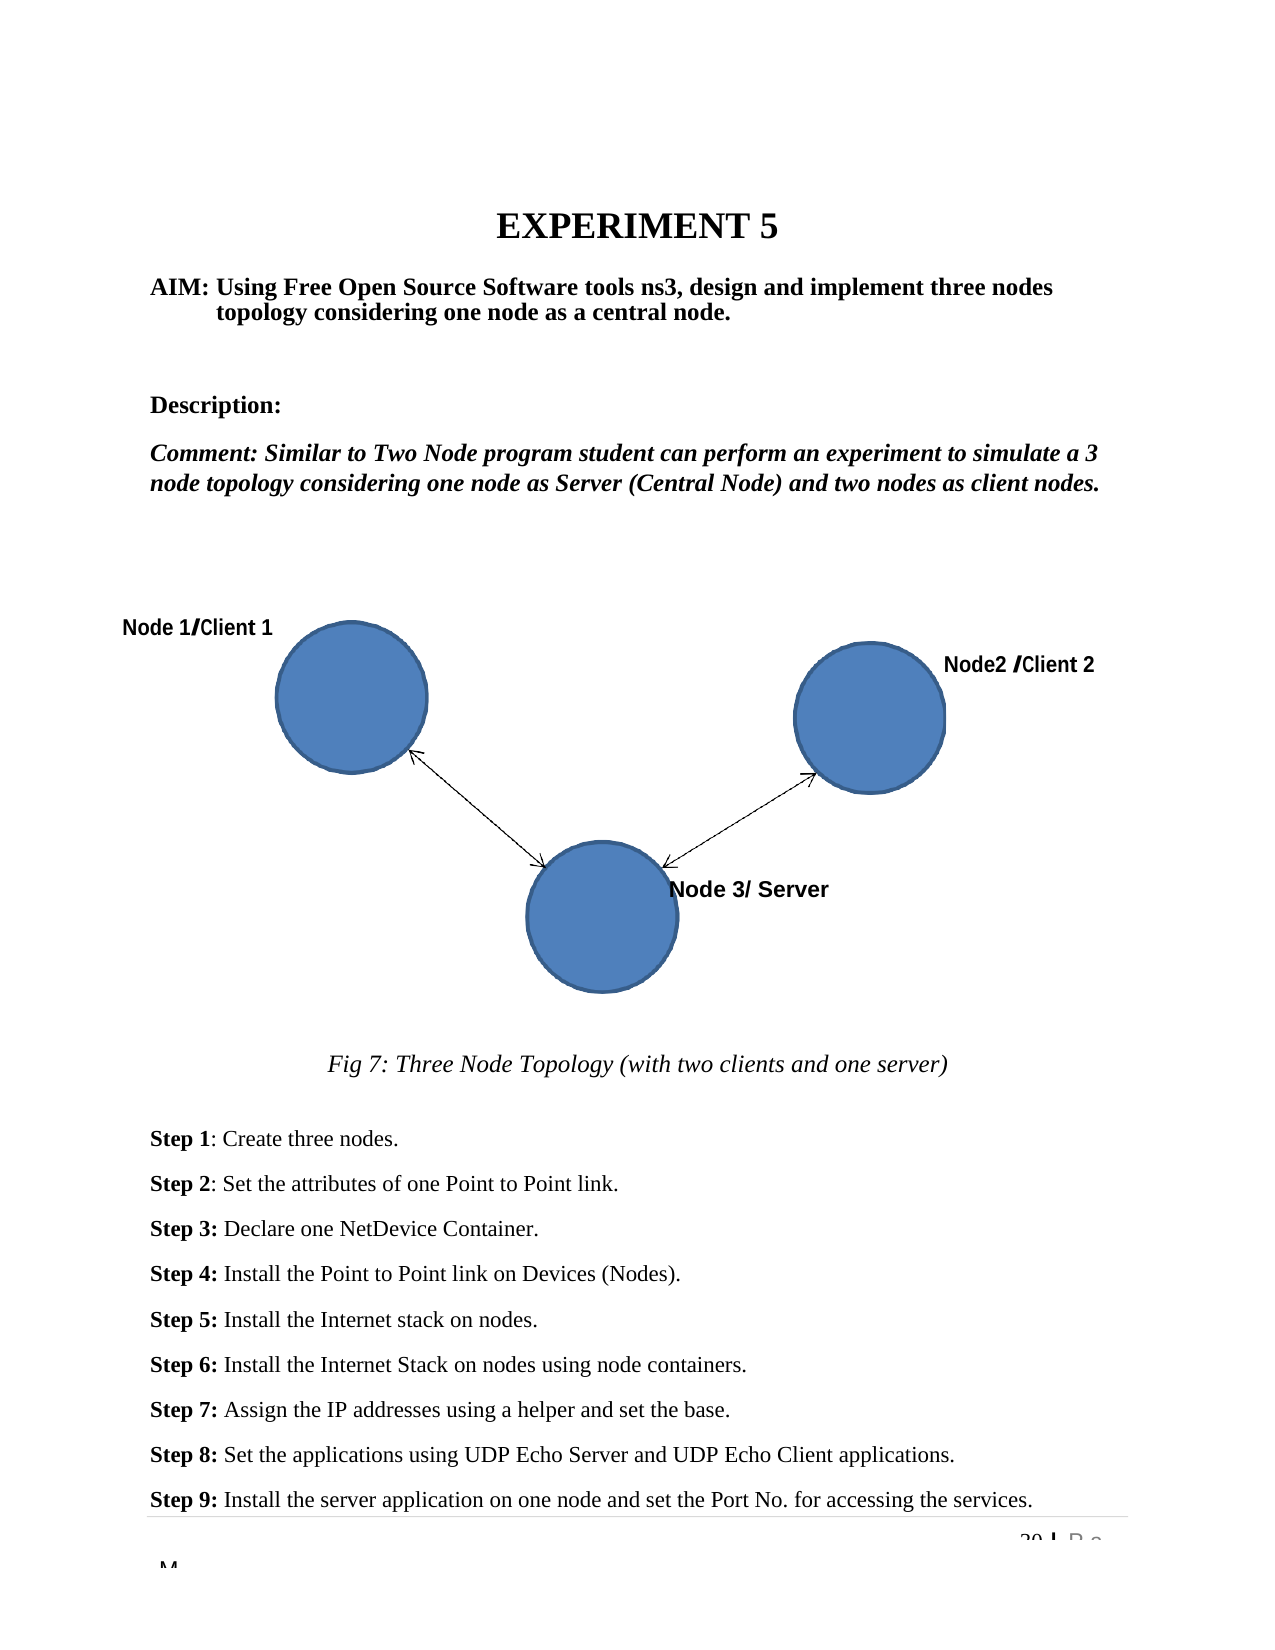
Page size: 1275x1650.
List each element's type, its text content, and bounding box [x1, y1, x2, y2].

text Step 4: Install the Point to Point link on Devices (Nodes). [150, 1261, 1212, 1287]
text Step 9: Install the server application on one node and set the Port No. for accessing the services. [150, 1486, 1212, 1512]
text Node 3/ Server [348, 876, 1150, 902]
subtitle AIM: Using Free Open Source Software tools ns3, design and implement three nodes topology considering one node as a central node. [150, 275, 1055, 326]
subtitle Comment: Similar to Two Node program student can perform an experiment to simulate a 3 node topology considering one node as Server (Central Node) and two nodes as client nodes. [150, 438, 1103, 496]
text Step 7: Assign the IP addresses using a helper and set the base. [150, 1396, 1212, 1422]
picture [274, 620, 947, 994]
text Description: [150, 390, 1212, 419]
subtitle EXPERIMENT 5 [348, 203, 927, 246]
text Step 3: Declare one NetDevice Container. [150, 1216, 1212, 1242]
text Fig 7: Three Node Topology (with two clients and one server) [211, 1049, 1064, 1078]
text Step 5: Install the Internet stack on nodes. [150, 1306, 1212, 1332]
text Node 1/Client 1 [122, 614, 276, 640]
text Step 6: Install the Internet Stack on nodes using node containers. [150, 1351, 1212, 1377]
text Step 1: Create three nodes. [150, 1125, 1212, 1152]
text Node2 /Client 2 [944, 651, 1212, 677]
text Step 2: Set the attributes of one Point to Point link. [150, 1170, 1212, 1197]
text Step 8: Set the applications using UDP Echo Server and UDP Echo Client applications. [150, 1441, 1212, 1467]
